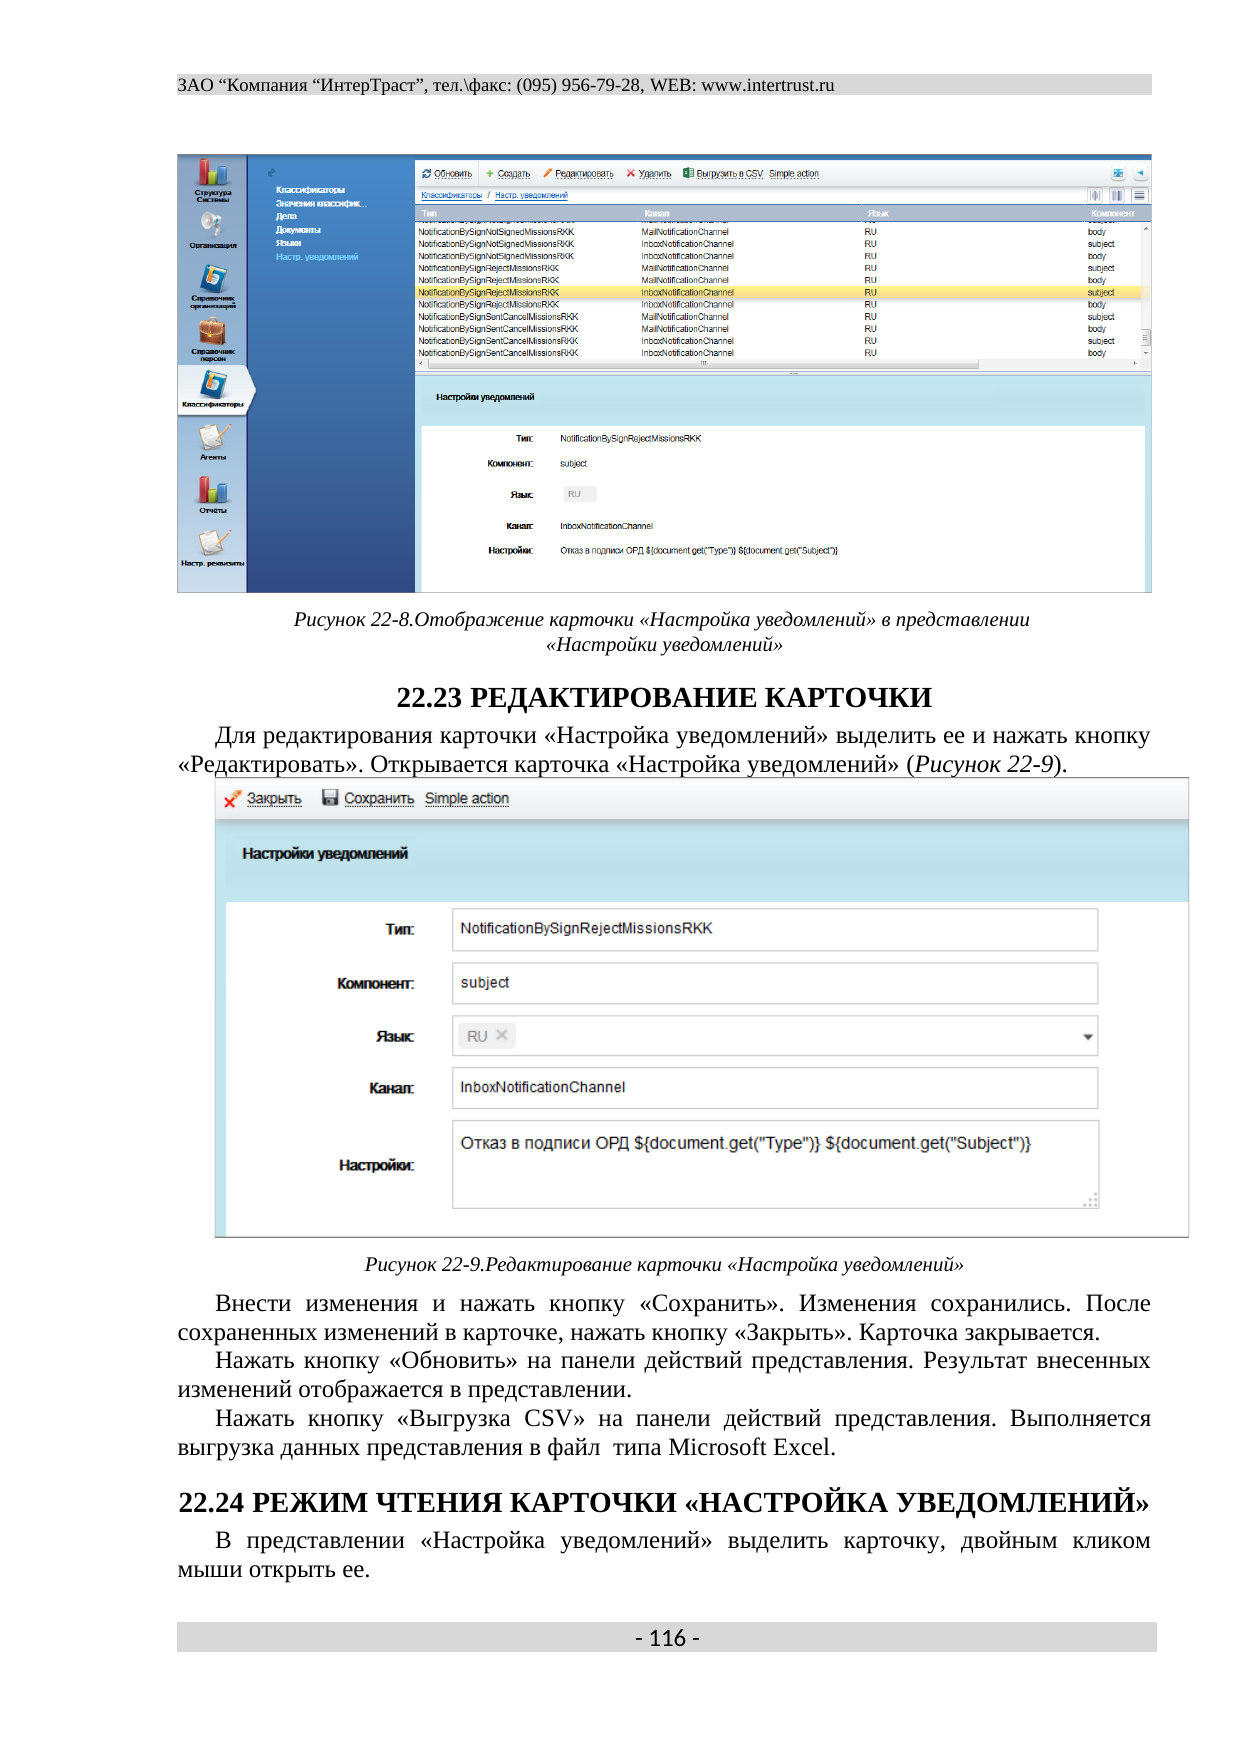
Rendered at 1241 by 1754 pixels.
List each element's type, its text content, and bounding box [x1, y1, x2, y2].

text Рисунок 22-8.Отображение карточки «Настройка уведомлений» в представлении «Настройки уведомлений» [177, 606, 1152, 656]
subtitle Редактирование карточки [177, 681, 1152, 714]
text Нажать кнопку «Обновить» на панели действий представления. Результат внесенных изменений отображается в представлении. [177, 1346, 1152, 1403]
text Нажать кнопку «Выгрузка CSV» на панели действий представления. Выполняется выгрузка данных представления в файл типа Microsoft Excel. [177, 1403, 1152, 1461]
picture [214, 777, 1190, 1238]
picture [177, 154, 1152, 593]
text Рисунок 22-9.Редактирование карточки «Настройка уведомлений» [177, 1251, 1152, 1276]
subtitle Режим чтения карточки «Настройка уведомлений» [177, 1486, 1152, 1519]
text В представлении «Настройка уведомлений» выделить карточку, двойным кликом мыши открыть ее. [177, 1525, 1152, 1583]
text Внести изменения и нажать кнопку «Сохранить». Изменения сохранились. После сохраненных изменений в карточке, нажать кнопку «Закрыть». Карточка закрывается. [177, 1288, 1152, 1346]
text Для редактирования карточки «Настройка уведомлений» выделить ее и нажать кнопку «Редактировать». Открывается карточка «Настройка уведомлений» (Рисунок 22-9). [177, 720, 1152, 778]
